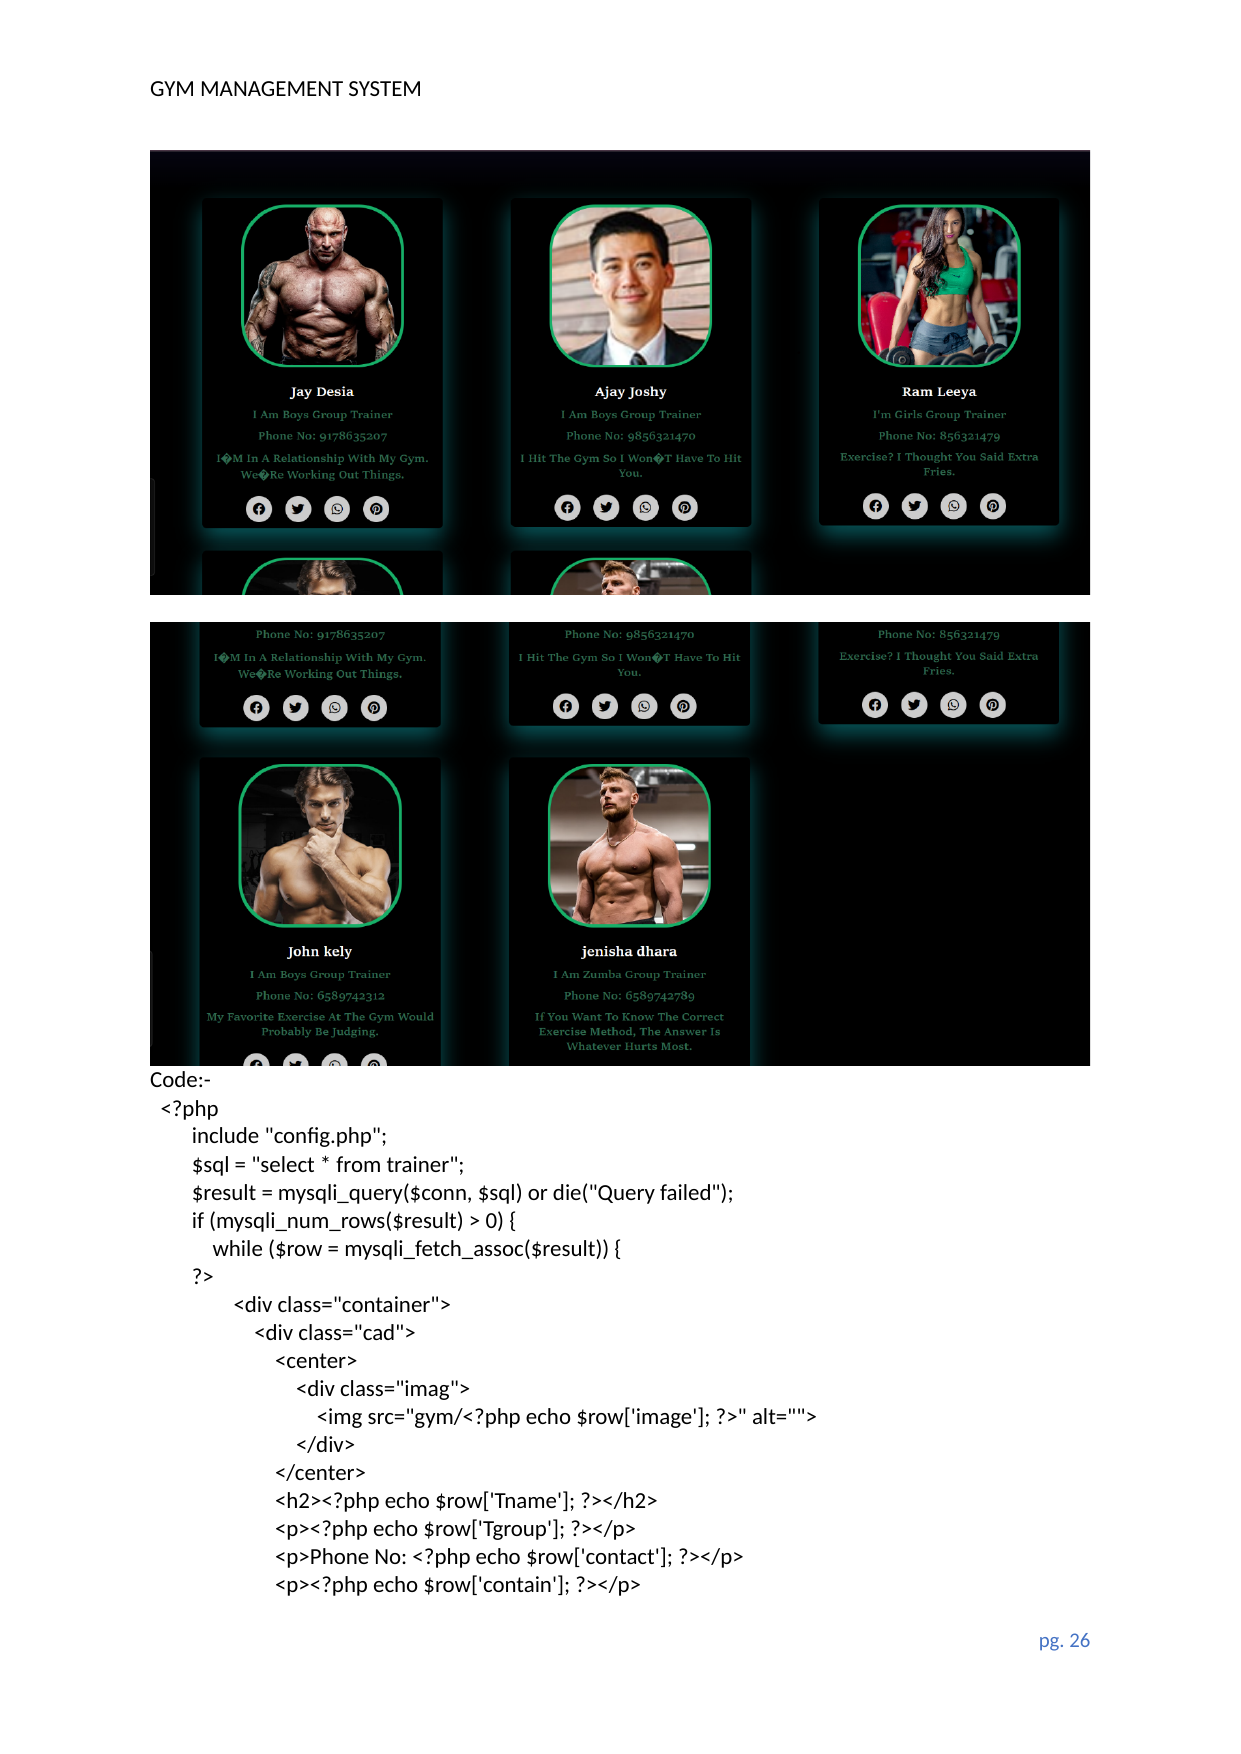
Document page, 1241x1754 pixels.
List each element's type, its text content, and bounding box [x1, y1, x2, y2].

text <p><?php echo $row['Tgroup']; ?></p> [150, 1514, 1090, 1542]
text <center> [150, 1346, 1090, 1374]
text <img src="gym/<?php echo $row['image']; ?>" alt=""> [150, 1402, 1090, 1430]
text $sql = "select * from trainer"; [150, 1150, 1090, 1178]
picture [150, 622, 1091, 1066]
text <p><?php echo $row['contain']; ?></p> [150, 1570, 1090, 1598]
text <p>Phone No: <?php echo $row['contact']; ?></p> [150, 1542, 1090, 1570]
text include "config.php"; [150, 1122, 1090, 1150]
text <div class="container"> [150, 1290, 1090, 1318]
text <div class="imag"> [150, 1374, 1090, 1402]
text while ($row = mysqli_fetch_assoc($result)) { [150, 1234, 1090, 1262]
text $result = mysqli_query($conn, $sql) or die("Query failed"); [150, 1178, 1090, 1206]
text </div> [150, 1430, 1090, 1458]
text <?php [150, 1094, 1090, 1122]
text <div class="cad"> [150, 1318, 1090, 1346]
picture [150, 150, 1091, 595]
text </center> [150, 1458, 1090, 1486]
text Code:- [150, 1066, 1090, 1094]
text <h2><?php echo $row['Tname']; ?></h2> [150, 1486, 1090, 1514]
text if (mysqli_num_rows($result) > 0) { [150, 1206, 1090, 1234]
text ?> [150, 1262, 1090, 1290]
